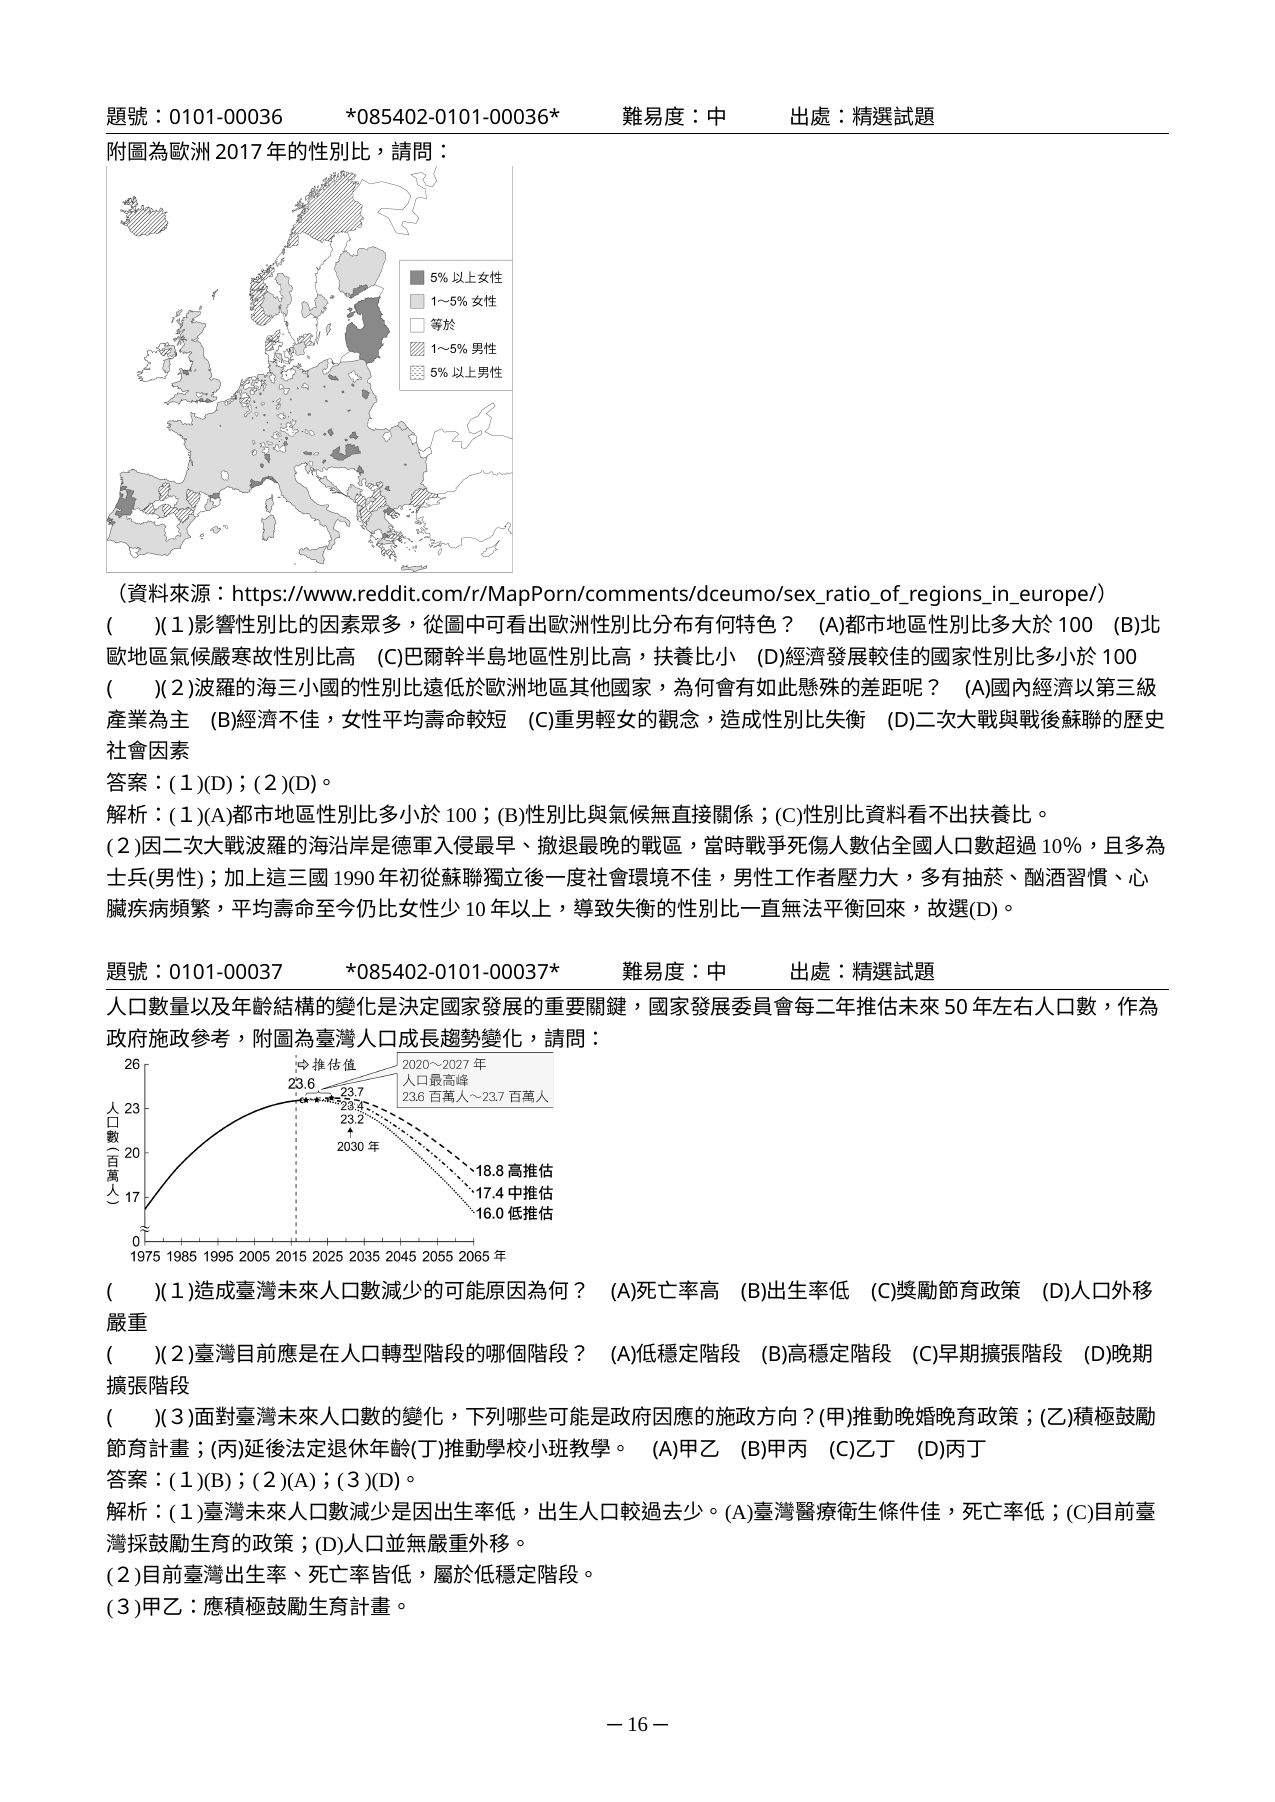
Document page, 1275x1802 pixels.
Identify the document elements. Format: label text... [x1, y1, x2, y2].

picture [106, 1052, 554, 1264]
text 解析：(１)(A)都市地區性別比多小於100；(B)性別比與氣候無直接關係；(C)性別比資料看不出扶養比。 (２)因二次大戰波羅的海沿岸是德軍入侵最早、撤退最晚的戰區，當時戰爭死傷人數佔全國人口數超過10％，且多為士兵(男性)；加上這三國1990年初從蘇聯獨立後一度社會環境不佳，男性工作者壓力大，多有抽菸、酗酒習慣、心臟疾病頻繁，平均壽命至今仍比女性少10年以上，導致失衡的性別比一直無法平衡回來，故選(D)。 [106, 797, 1169, 923]
picture [106, 166, 513, 573]
text 解析：(１)臺灣未來人口數減少是因出生率低，出生人口較過去少。(A)臺灣醫療衛生條件佳，死亡率低；(C)目前臺灣採鼓勵生育的政策；(D)人口並無嚴重外移。 (２)目前臺灣出生率、死亡率皆低，屬於低穩定階段。 (３)甲乙：應積極鼓勵生育計畫。 [106, 1495, 1169, 1621]
text 附圖為歐洲2017年的性別比，請問： （資料來源：https://www.reddit.com/r/MapPorn/comments/dceumo/sex_ratio_of_regions_in_europe/） ( )(１)影響性別比的因素眾多，從圖中可看出歐洲性別比分布有何特色？ (A)都市地區性別比多大於100 (B)北歐地區氣候嚴寒故性別比高 (C)巴爾幹半島地區性別比高，扶養比小 (D)經濟發展較佳的國家性別比多小於100 ( )(２)波羅的海三小國的性別比遠低於歐洲地區其他國家，為何會有如此懸殊的差距呢？ (A)國內經濟以第三級產業為主 (B)經濟不佳，女性平均壽命較短 (C)重男輕女的觀念，造成性別比失衡 (D)二次大戰與戰後蘇聯的歷史社會因素 [106, 134, 1169, 766]
text 答案：(１)(B)；(２)(A)；(３)(D)。 [106, 1463, 1169, 1495]
text 題號：0101-00037 *085402-0101-00037* 難易度：中 出處：精選試題 [106, 955, 1169, 989]
text 題號：0101-00036 *085402-0101-00036* 難易度：中 出處：精選試題 [106, 100, 1169, 133]
text 答案：(１)(D)；(２)(D)。 [106, 766, 1169, 797]
text 人口數量以及年齡結構的變化是決定國家發展的重要關鍵，國家發展委員會每二年推估未來50年左右人口數，作為政府施政參考，附圖為臺灣人口成長趨勢變化，請問： ( )(１)造成臺灣未來人口數減少的可能原因為何？ (A)死亡率高 (B)出生率低 (C)獎勵節育政策 (D)人口外移嚴重 ( )(２)臺灣目前應是在人口轉型階段的哪個階段？ (A)低穩定階段 (B)高穩定階段 (C)早期擴張階段 (D)晚期擴張階段 ( )(３)面對臺灣未來人口數的變化，下列哪些可能是政府因應的施政方向？(甲)推動晚婚晚育政策；(乙)積極鼓勵節育計畫；(丙)延後法定退休年齡(丁)推動學校小班教學。 (A)甲乙 (B)甲丙 (C)乙丁 (D)丙丁 [106, 990, 1169, 1463]
